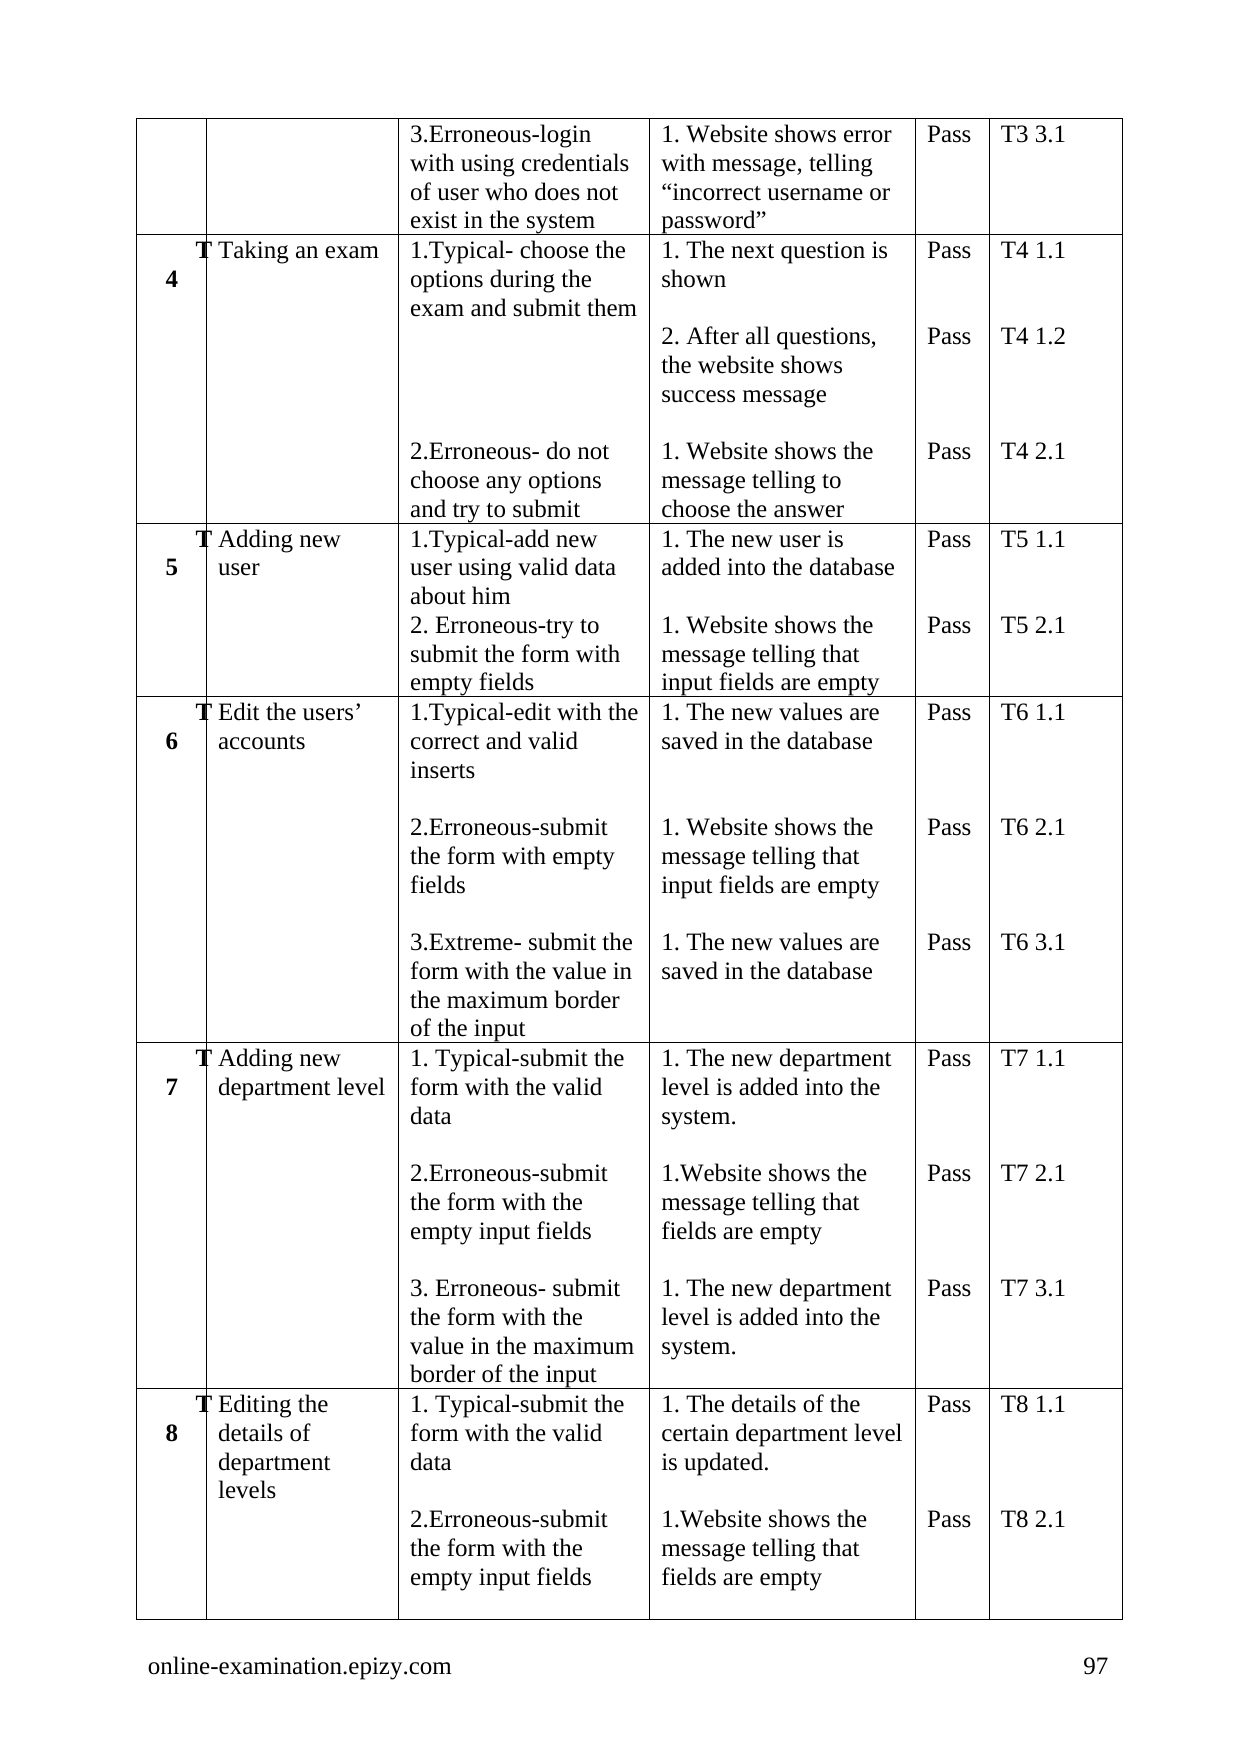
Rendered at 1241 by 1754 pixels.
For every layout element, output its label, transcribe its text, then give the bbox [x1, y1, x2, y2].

table_cell Pass Pass Pass [916, 1043, 989, 1388]
table_cell 1. The next question is shown 2. After all questions, the website shows success message 1. Website shows the message telling to choose the answer [650, 235, 915, 523]
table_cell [990, 119, 1122, 234]
table_cell 1.Typical-edit with the correct and valid inserts 2.Erroneous-submit the form with empty fields 3.Extreme- submit the form with the value in the maximum border of the input [399, 697, 649, 1042]
table_cell T3 [137, 119, 206, 234]
table_cell Adding new department level [207, 1043, 398, 1388]
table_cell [650, 1389, 915, 1619]
table_cell T5 1.1 T5 2.1 [990, 524, 1122, 696]
table_cell 1.Typical- choose the options during the exam and submit them 2.Erroneous- do not choose any options and try to submit [399, 235, 649, 523]
table_cell Pass Pass Pass [916, 697, 989, 1042]
table_cell Pass Pass Pass [916, 119, 989, 234]
table_cell T4 [137, 235, 206, 523]
table_cell T4 1.1 T4 1.2 T4 2.1 [990, 235, 1122, 523]
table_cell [207, 119, 398, 234]
table_cell T5 [137, 524, 206, 696]
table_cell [207, 1389, 398, 1619]
table_cell T8 [137, 1389, 206, 1619]
table_cell 1. The new user is added into the database 1. Website shows the message telling that input fields are empty [650, 524, 915, 696]
table_cell Taking an exam [207, 235, 398, 523]
table_cell T7 [137, 1043, 206, 1388]
table_cell 1. The new department level is added into the system. 1.Website shows the message telling that fields are empty 1. The new department level is added into the system. [650, 1043, 915, 1388]
table_cell 1. The new values are saved in the database 1. Website shows the message telling that input fields are empty 1. The new values are saved in the database [650, 697, 915, 1042]
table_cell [650, 119, 915, 234]
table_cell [990, 1389, 1122, 1619]
table_cell Pass Pass Pass [916, 235, 989, 523]
table_cell Pass Pass Pass [916, 1389, 989, 1619]
table_cell T6 [137, 697, 206, 1042]
table_cell T7 1.1 T7 2.1 T7 3.1 [990, 1043, 1122, 1388]
table_cell Adding new user [207, 524, 398, 696]
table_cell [399, 1389, 649, 1619]
table_cell 1.Typical-add new user using valid data about him 2. Erroneous-try to submit the form with empty fields [399, 524, 649, 696]
table_cell Edit the users’ accounts [207, 697, 398, 1042]
table_cell T6 1.1 T6 2.1 T6 3.1 [990, 697, 1122, 1042]
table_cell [399, 119, 649, 234]
table_cell Pass Pass [916, 524, 989, 696]
